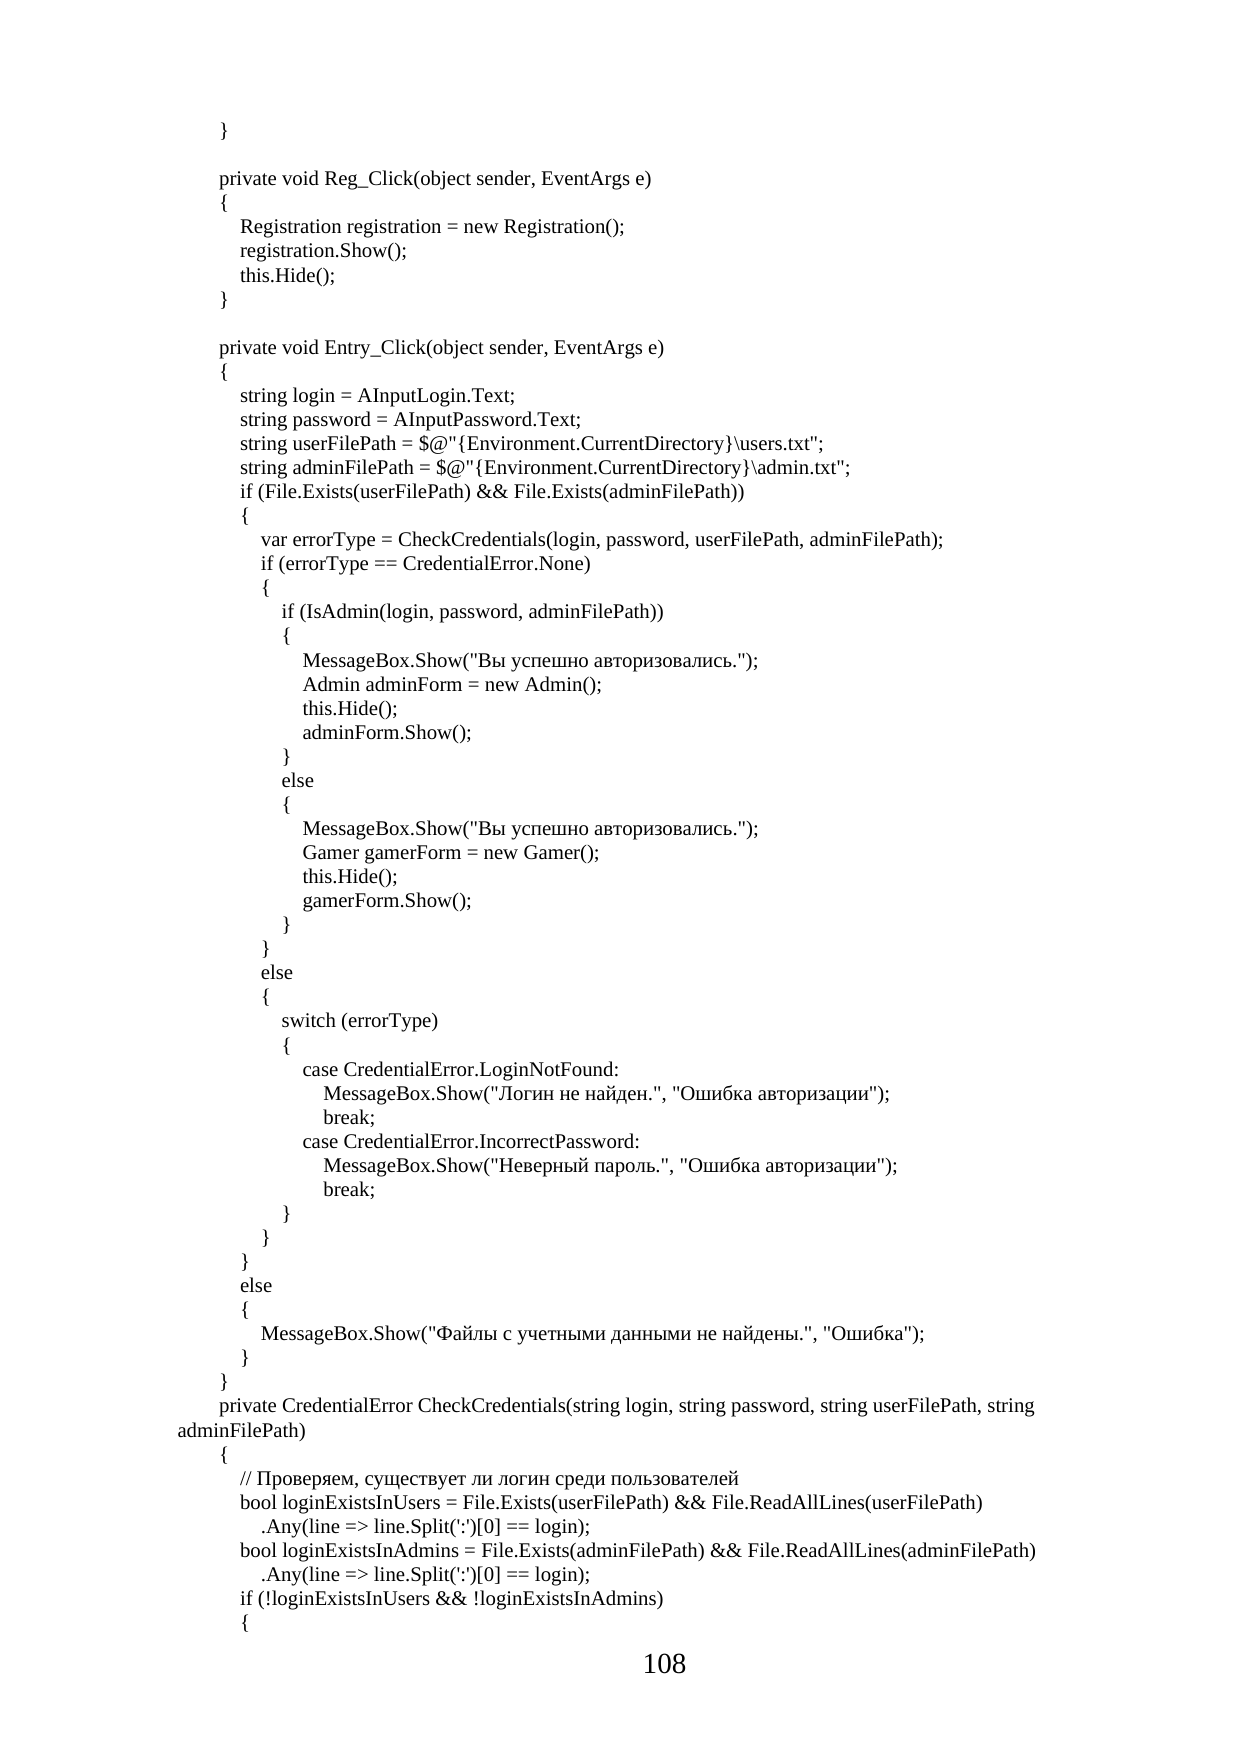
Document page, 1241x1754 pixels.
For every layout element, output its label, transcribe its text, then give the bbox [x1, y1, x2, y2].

text adminForm.Show(); [177, 720, 1152, 744]
text else [177, 960, 1152, 984]
text MessageBox.Show("Вы успешно авторизовались."); [177, 647, 1152, 672]
text string adminFilePath = $@"{Environment.CurrentDirectory}\admin.txt"; [177, 455, 1152, 479]
text { [177, 1442, 1152, 1466]
text else [177, 1273, 1152, 1297]
text { [177, 1297, 1152, 1321]
text MessageBox.Show("Файлы с учетными данными не найдены.", "Ошибка"); [177, 1321, 1152, 1345]
text if (File.Exists(userFilePath) && File.Exists(adminFilePath)) [177, 479, 1152, 503]
text case CredentialError.LoginNotFound: [177, 1057, 1152, 1081]
text } [177, 118, 1152, 142]
text .Any(line => line.Split(':')[0] == login); [177, 1562, 1152, 1586]
text { [177, 190, 1152, 214]
text bool loginExistsInAdmins = File.Exists(adminFilePath) && File.ReadAllLines(adminFilePath) [177, 1538, 1152, 1562]
text } [177, 1369, 1152, 1393]
text } [177, 1249, 1152, 1273]
text { [177, 623, 1152, 647]
text } [177, 936, 1152, 960]
text } [177, 1201, 1152, 1225]
text { [177, 1032, 1152, 1057]
text private CredentialError CheckCredentials(string login, string password, string userFilePath, string adminFilePath) [177, 1393, 1152, 1442]
text this.Hide(); [177, 864, 1152, 888]
text { [177, 503, 1152, 527]
text var errorType = CheckCredentials(login, password, userFilePath, adminFilePath); [177, 527, 1152, 551]
text Registration registration = new Registration(); [177, 214, 1152, 238]
text switch (errorType) [177, 1008, 1152, 1032]
text { [177, 984, 1152, 1008]
text bool loginExistsInUsers = File.Exists(userFilePath) && File.ReadAllLines(userFilePath) [177, 1490, 1152, 1514]
text MessageBox.Show("Вы успешно авторизовались."); [177, 816, 1152, 840]
text } [177, 1345, 1152, 1369]
text MessageBox.Show("Логин не найден.", "Ошибка авторизации"); [177, 1081, 1152, 1105]
text string login = AInputLogin.Text; [177, 383, 1152, 407]
text string userFilePath = $@"{Environment.CurrentDirectory}\users.txt"; [177, 431, 1152, 455]
text // Проверяем, существует ли логин среди пользователей [177, 1466, 1152, 1490]
text case CredentialError.IncorrectPassword: [177, 1129, 1152, 1153]
text this.Hide(); [177, 262, 1152, 287]
text private void Reg_Click(object sender, EventArgs e) [177, 166, 1152, 190]
text if (!loginExistsInUsers && !loginExistsInAdmins) [177, 1586, 1152, 1610]
text } [177, 1225, 1152, 1249]
text gamerForm.Show(); [177, 888, 1152, 912]
text .Any(line => line.Split(':')[0] == login); [177, 1514, 1152, 1538]
text } [177, 744, 1152, 768]
text string password = AInputPassword.Text; [177, 407, 1152, 431]
text { [177, 792, 1152, 816]
text break; [177, 1105, 1152, 1129]
text } [177, 287, 1152, 311]
text private void Entry_Click(object sender, EventArgs e) [177, 335, 1152, 359]
text } [177, 912, 1152, 936]
text { [177, 359, 1152, 383]
text Gamer gamerForm = new Gamer(); [177, 840, 1152, 864]
text { [177, 1610, 1152, 1634]
text this.Hide(); [177, 696, 1152, 720]
text break; [177, 1177, 1152, 1201]
text { [177, 575, 1152, 599]
text Admin adminForm = new Admin(); [177, 672, 1152, 696]
text if (IsAdmin(login, password, adminFilePath)) [177, 599, 1152, 623]
text if (errorType == CredentialError.None) [177, 551, 1152, 575]
text registration.Show(); [177, 238, 1152, 262]
text else [177, 768, 1152, 792]
text MessageBox.Show("Неверный пароль.", "Ошибка авторизации"); [177, 1153, 1152, 1177]
